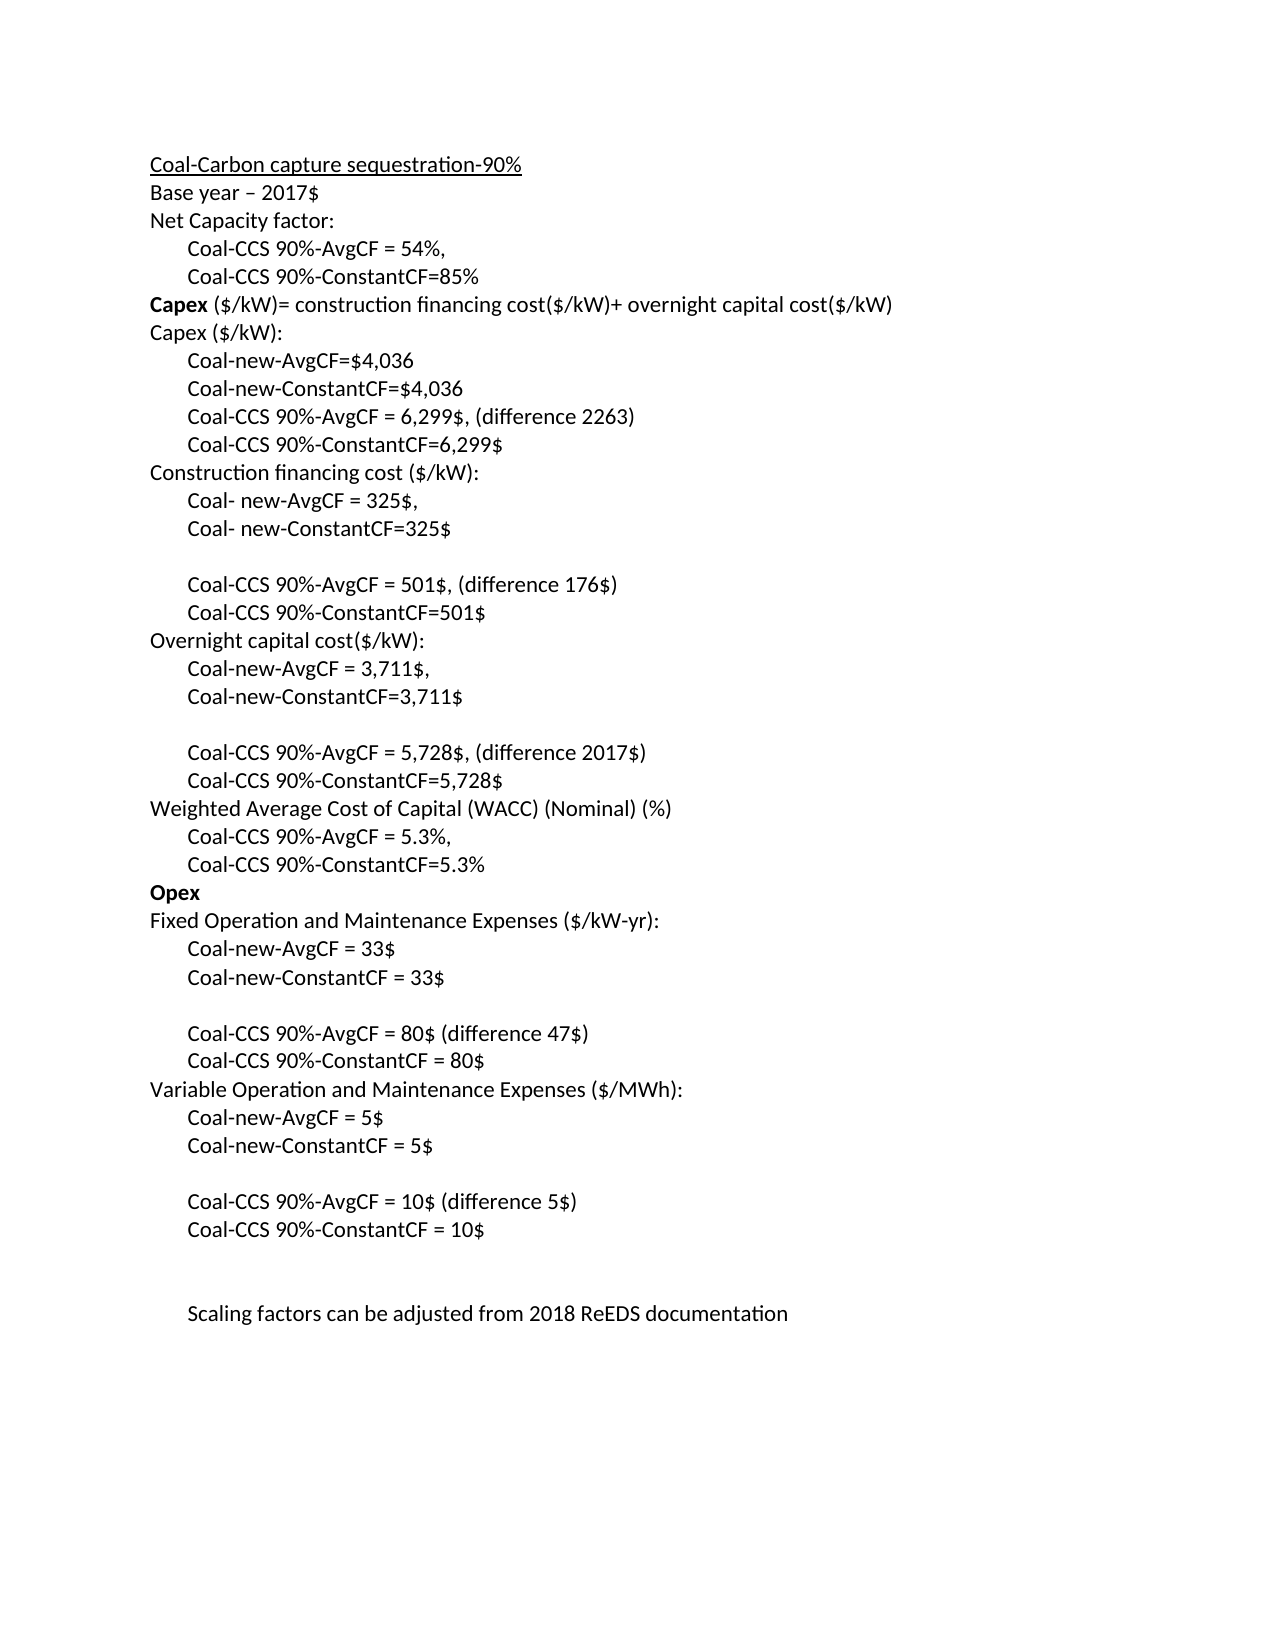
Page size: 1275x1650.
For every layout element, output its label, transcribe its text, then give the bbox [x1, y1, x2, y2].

list Coal-CCS 90%-AvgCF = 5.3%, [150, 822, 1125, 851]
list Coal-Carbon capture sequestration-90% [150, 150, 1125, 178]
list Net Capacity factor: [150, 206, 1125, 234]
list Variable Operation and Maintenance Expenses ($/MWh): [150, 1075, 1125, 1103]
list Coal-new-AvgCF = 3,711$, [150, 654, 1125, 682]
list Coal-new-AvgCF = 33$ [150, 934, 1125, 963]
list Coal-CCS 90%-ConstantCF = 10$ [150, 1215, 1125, 1243]
list Coal-CCS 90%-AvgCF = 6,299$, (difference 2263) [150, 402, 1125, 430]
list Coal-CCS 90%-AvgCF = 80$ (difference 47$) [150, 1019, 1125, 1047]
list Coal-new-ConstantCF=$4,036 [150, 374, 1125, 402]
list Weighted Average Cost of Capital (WACC) (Nominal) (%) [150, 794, 1125, 822]
list Fixed Operation and Maintenance Expenses ($/kW-yr): [150, 907, 1125, 934]
list Coal-CCS 90%-AvgCF = 54%, [150, 234, 1125, 262]
list Coal-CCS 90%-AvgCF = 501$, (difference 176$) [150, 570, 1125, 598]
list Coal-CCS 90%-ConstantCF=5.3% [150, 851, 1125, 878]
list Overnight capital cost($/kW): [150, 626, 1125, 654]
list Coal- new-ConstantCF=325$ [150, 514, 1125, 542]
list Coal-new-ConstantCF = 5$ [150, 1131, 1125, 1159]
list Coal-new-ConstantCF=3,711$ [150, 682, 1125, 710]
list Opex [150, 878, 1125, 907]
list Coal-CCS 90%-AvgCF = 10$ (difference 5$) [150, 1187, 1125, 1215]
list Coal-CCS 90%-ConstantCF=5,728$ [150, 766, 1125, 794]
list Construction financing cost ($/kW): [150, 458, 1125, 486]
list Coal-new-AvgCF=$4,036 [150, 346, 1125, 374]
list Coal-CCS 90%-AvgCF = 5,728$, (difference 2017$) [150, 738, 1125, 766]
list Capex ($/kW): [150, 318, 1125, 346]
list Coal-CCS 90%-ConstantCF=501$ [150, 598, 1125, 626]
list Coal-new-ConstantCF = 33$ [150, 963, 1125, 991]
list Base year – 2017$ [150, 178, 1125, 206]
list Capex ($/kW)= construction financing cost($/kW)+ overnight capital cost($/kW) [150, 290, 1125, 318]
list Coal- new-AvgCF = 325$, [150, 486, 1125, 514]
list Coal-new-AvgCF = 5$ [150, 1103, 1125, 1131]
list Coal-CCS 90%-ConstantCF=6,299$ [150, 430, 1125, 458]
list Coal-CCS 90%-ConstantCF=85% [150, 262, 1125, 290]
list Coal-CCS 90%-ConstantCF = 80$ [150, 1047, 1125, 1075]
text Scaling factors can be adjusted from 2018 ReEDS documentation [187, 1299, 1125, 1327]
